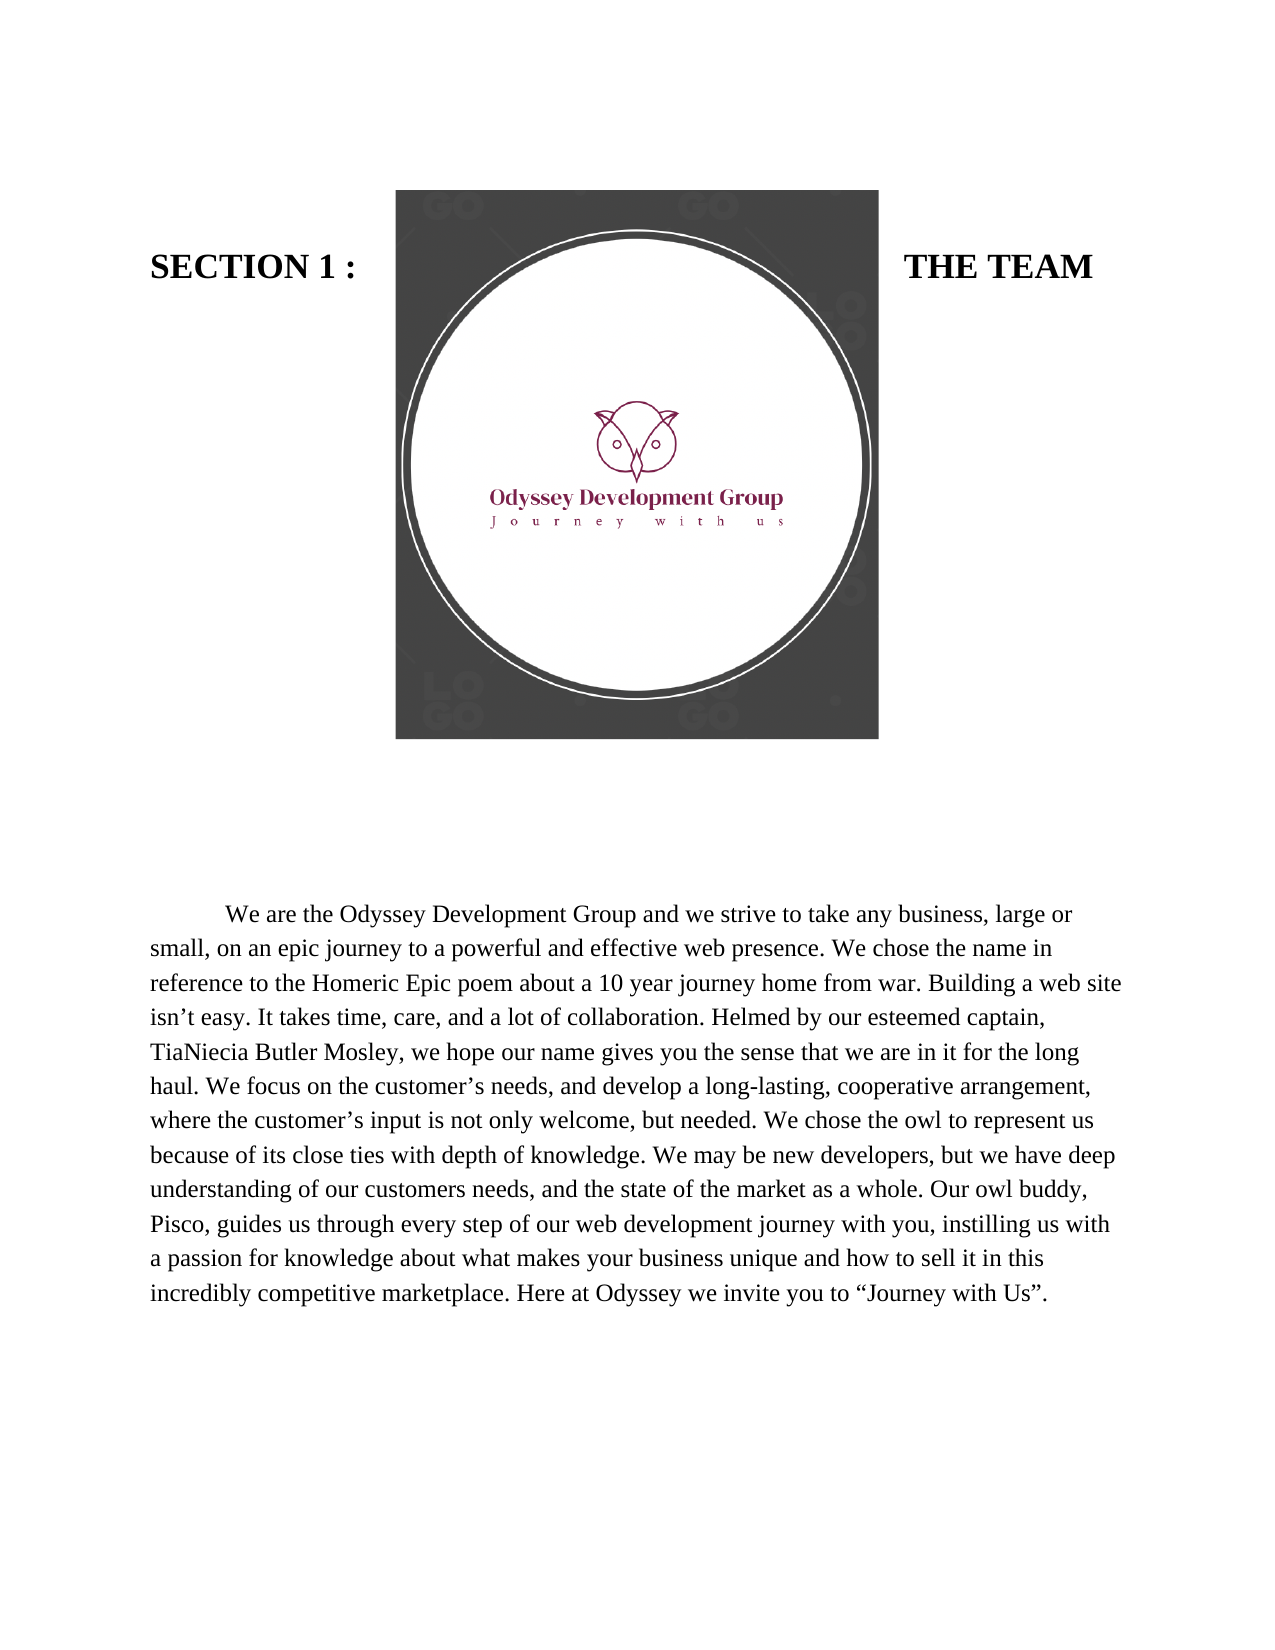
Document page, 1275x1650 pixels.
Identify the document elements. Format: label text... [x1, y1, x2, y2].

picture [394, 190, 879, 740]
text We are the Odyssey Development Group and we strive to take any business, large or small, on an epic journey to a powerful and effective web presence. We chose the name in reference to the Homeric Epic poem about a 10 year journey home from war. Building a web site isn’t easy. It takes time, care, and a lot of collaboration. Helmed by our esteemed captain, TiaNiecia Butler Mosley, we hope our name gives you the sense that we are in it for the long haul. We focus on the customer’s needs, and develop a long-lasting, cooperative arrangement, where the customer’s input is not only welcome, but needed. We chose the owl to represent us because of its close ties with depth of knowledge. We may be new developers, but we have deep understanding of our customers needs, and the state of the market as a whole. Our owl buddy, Pisco, guides us through every step of our web development journey with you, instilling us with a passion for knowledge about what makes your business unique and how to sell it in this incredibly competitive marketplace. Here at Odyssey we invite you to “Journey with Us”. [150, 899, 1125, 1307]
text SECTION 1 : THE TEAM [150, 245, 394, 286]
text SECTION 1 : THE TEAM [879, 245, 1125, 286]
